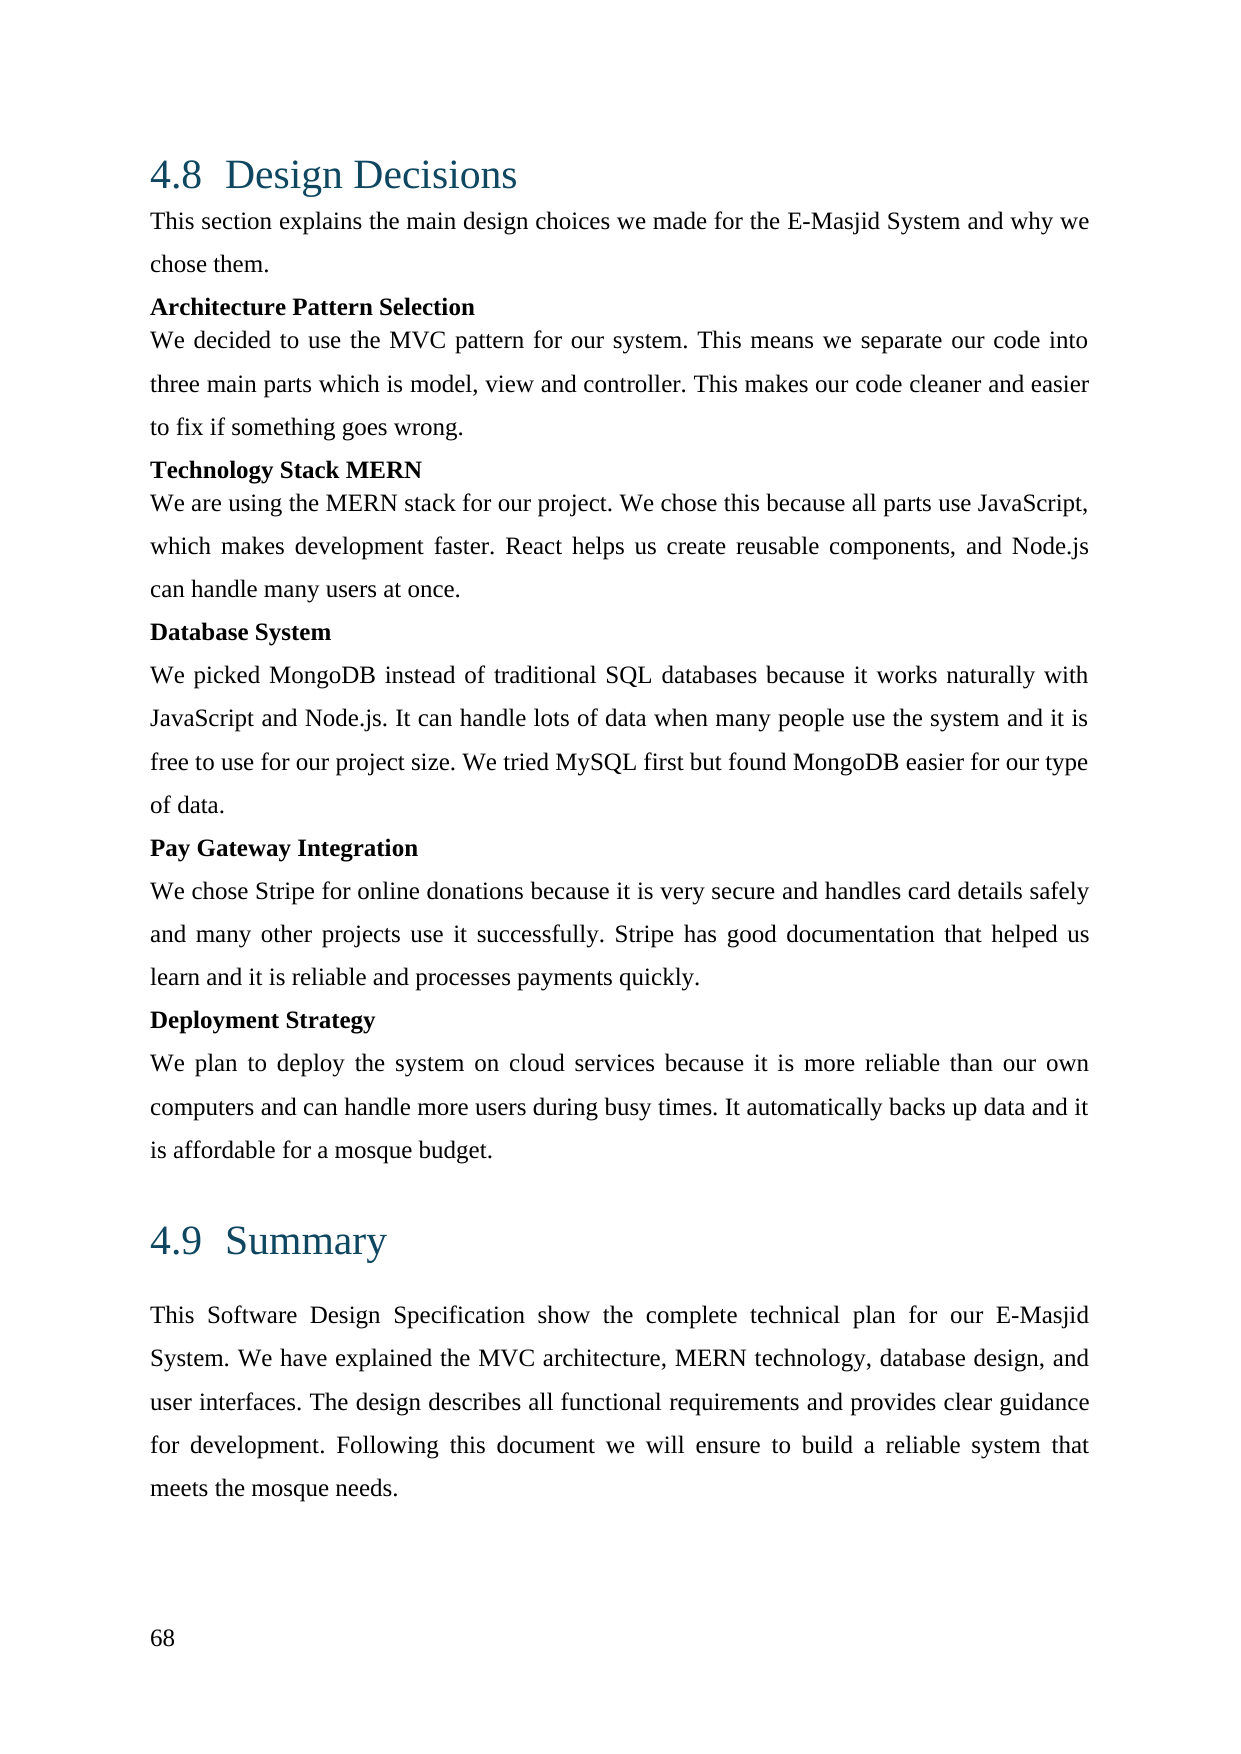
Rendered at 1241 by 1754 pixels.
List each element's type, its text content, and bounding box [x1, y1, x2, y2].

text Technology Stack MERN [150, 455, 1090, 484]
text This Software Design Specification show the complete technical plan for our E-Masjid System. We have explained the MVC architecture, MERN technology, database design, and user interfaces. The design describes all functional requirements and provides clear guidance for development. Following this document we will ensure to build a reliable system that meets the mosque needs. [150, 1300, 1090, 1502]
text We chose Stripe for online donations because it is very secure and handles card details safely and many other projects use it successfully. Stripe has good documentation that helped us learn and it is reliable and processes payments quickly. [150, 876, 1090, 991]
text We plan to deploy the system on cloud services because it is more reliable than our own computers and can handle more users during busy times. It automatically backs up data and it is affordable for a mosque budget. [150, 1048, 1090, 1163]
text Pay Gateway Integration [150, 833, 1090, 862]
subtitle Summary [150, 1215, 1090, 1263]
text This section explains the main design choices we made for the E-Masjid System and why we chose them. [150, 206, 1090, 278]
text We picked MongoDB instead of traditional SQL databases because it works naturally with JavaScript and Node.js. It can handle lots of data when many people use the system and it is free to use for our project size. We tried MySQL first but found MongoDB easier for our type of data. [150, 660, 1090, 818]
text We are using the MERN stack for our project. We chose this because all parts use JavaScript, which makes development faster. React helps us create reusable components, and Node.js can handle many users at once. [150, 488, 1090, 603]
text Architecture Pattern Selection [150, 292, 1090, 321]
text Database System [150, 617, 1090, 646]
text We decided to use the MVC pattern for our system. This means we separate our code into three main parts which is model, view and controller. This makes our code cleaner and easier to fix if something goes wrong. [150, 326, 1090, 441]
subtitle Design Decisions [150, 150, 1090, 198]
text Deployment Strategy [150, 1005, 1090, 1034]
